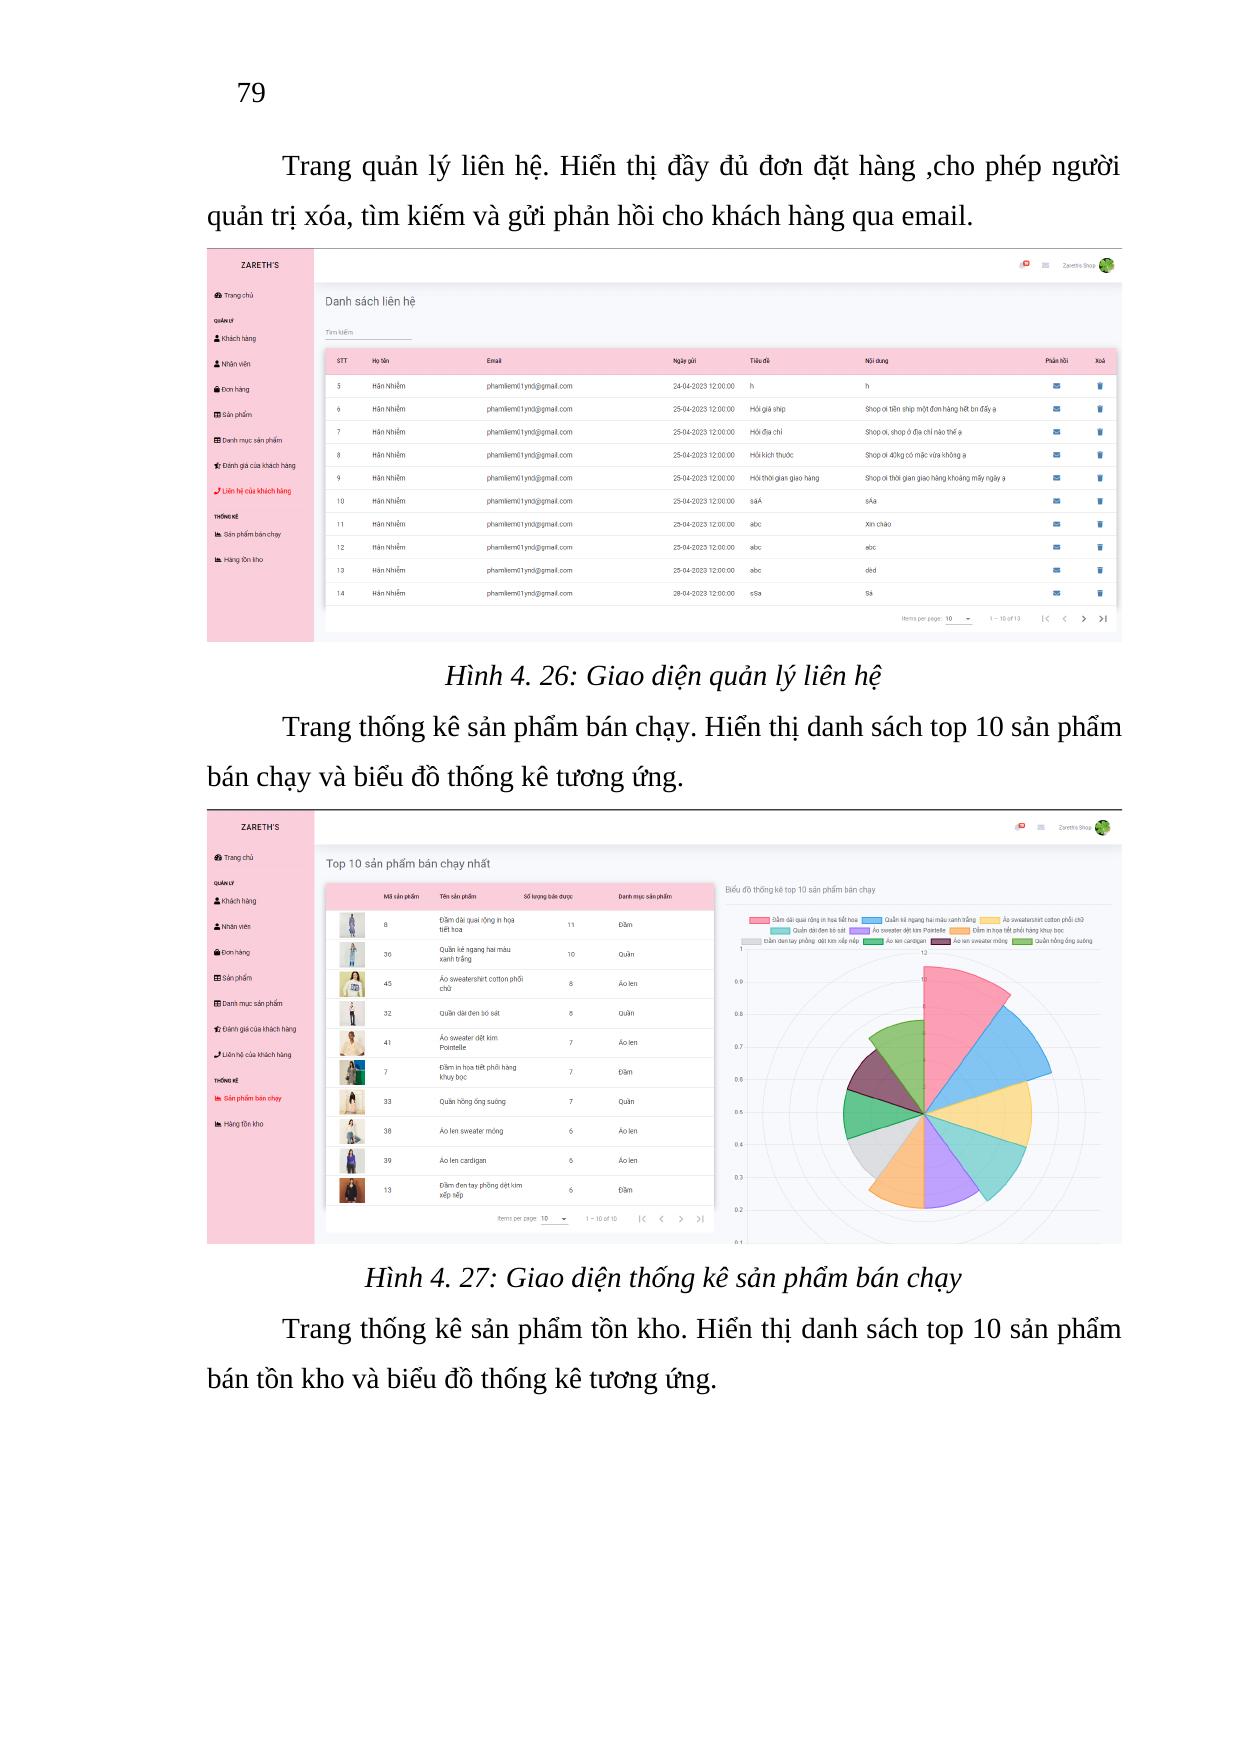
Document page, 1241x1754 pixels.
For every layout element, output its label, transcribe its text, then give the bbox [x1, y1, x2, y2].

text Trang thống kê sản phẩm tồn kho. Hiển thị danh sách top 10 sản phẩm bán tồn kho và biểu đồ thống kê tương ứng. [207, 1311, 1122, 1395]
text Hình 4. 26: Giao diện quản lý liên hệ [207, 658, 1122, 692]
text Trang quản lý liên hệ. Hiển thị đầy đủ đơn đặt hàng ,cho phép người quản trị xóa, tìm kiếm và gửi phản hồi cho khách hàng qua email. [207, 148, 1122, 232]
text Trang thống kê sản phẩm bán chạy. Hiển thị danh sách top 10 sản phẩm bán chạy và biểu đồ thống kê tương ứng. [207, 709, 1122, 793]
picture [206, 248, 1123, 642]
picture [206, 809, 1123, 1244]
text Hình 4. 27: Giao diện thống kê sản phẩm bán chạy [207, 1261, 1122, 1294]
